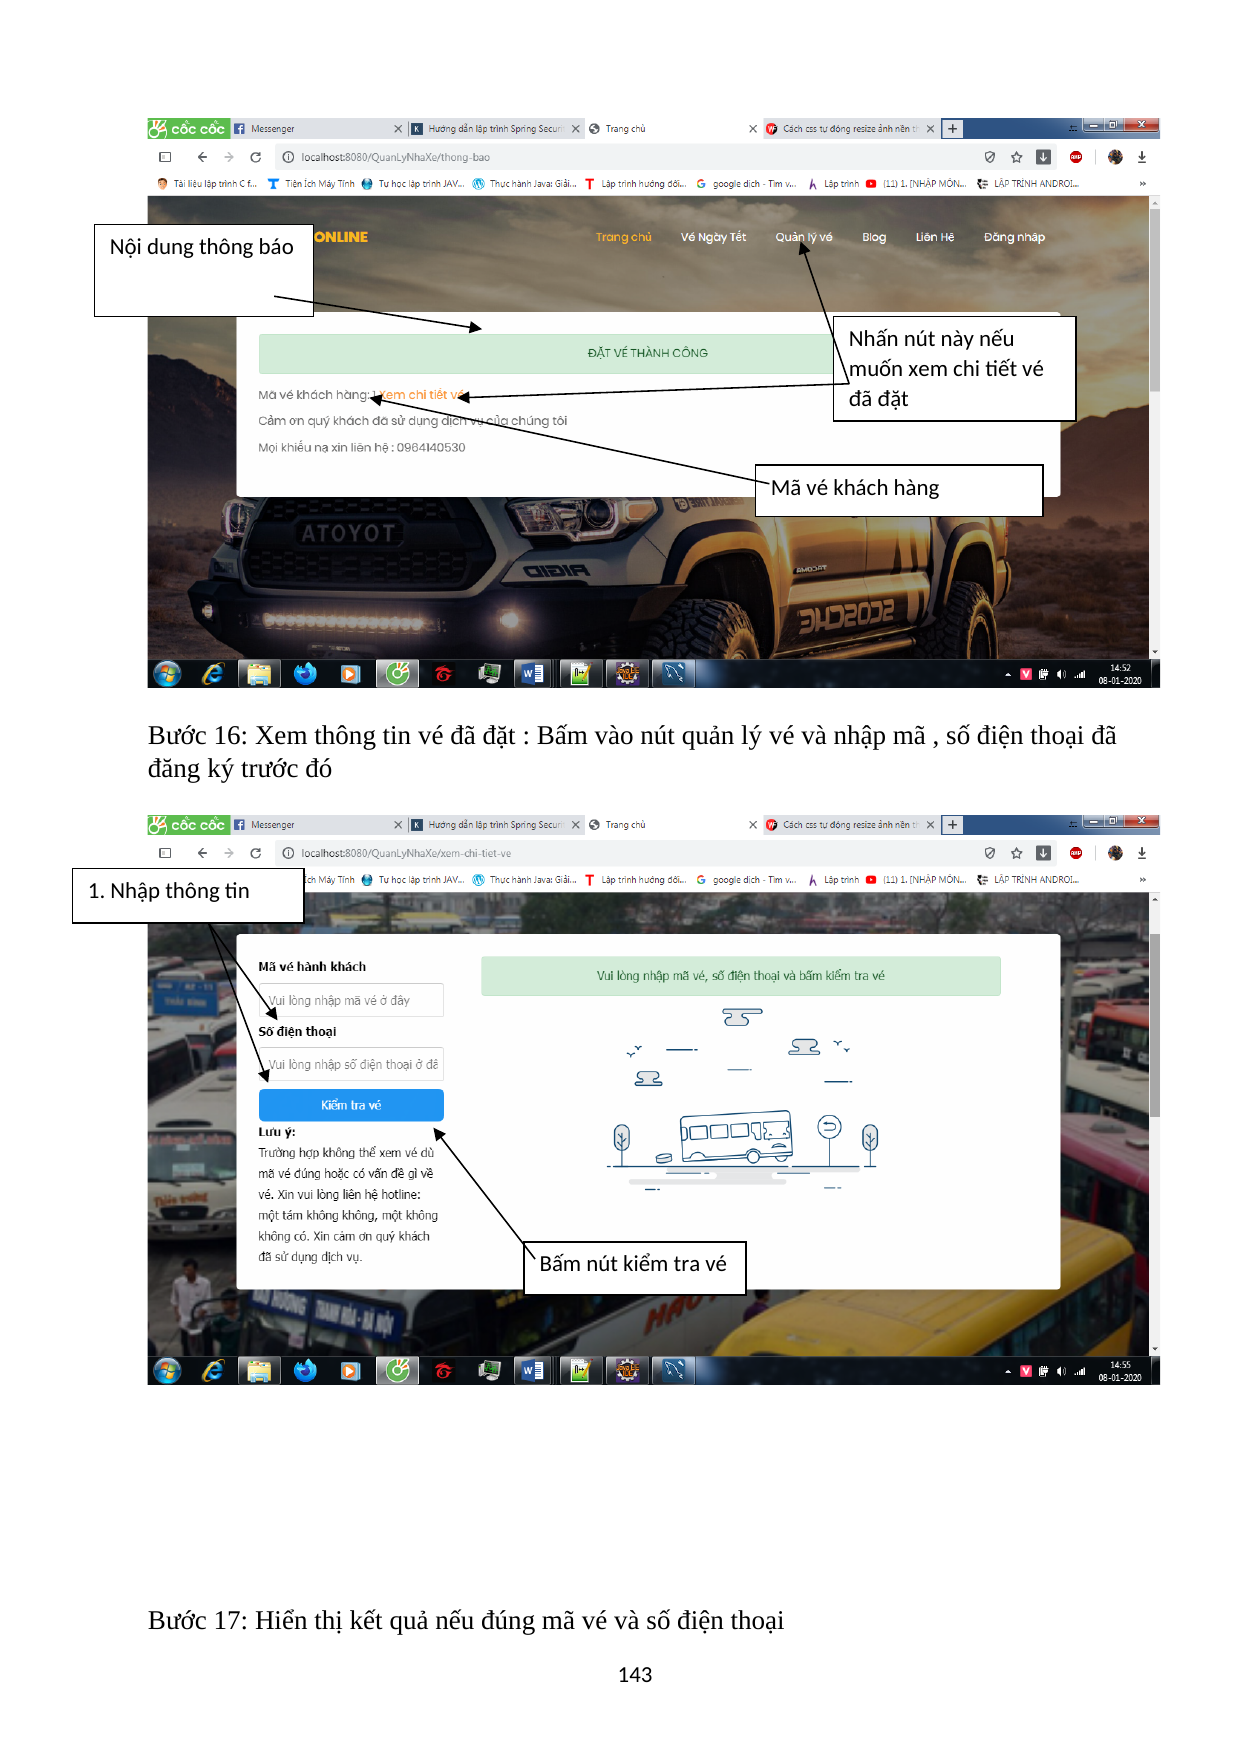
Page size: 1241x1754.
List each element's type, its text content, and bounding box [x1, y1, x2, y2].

picture [147, 815, 1161, 1385]
picture [147, 118, 1161, 688]
text Bước 17: Hiển thị kết quả nếu đúng mã vé và số điện thoại [148, 1604, 1122, 1635]
text Bước 16: Xem thông tin vé đã đặt : Bấm vào nút quản lý vé và nhập mã , số điện thoại đã đăng ký trước đó [148, 719, 1122, 783]
